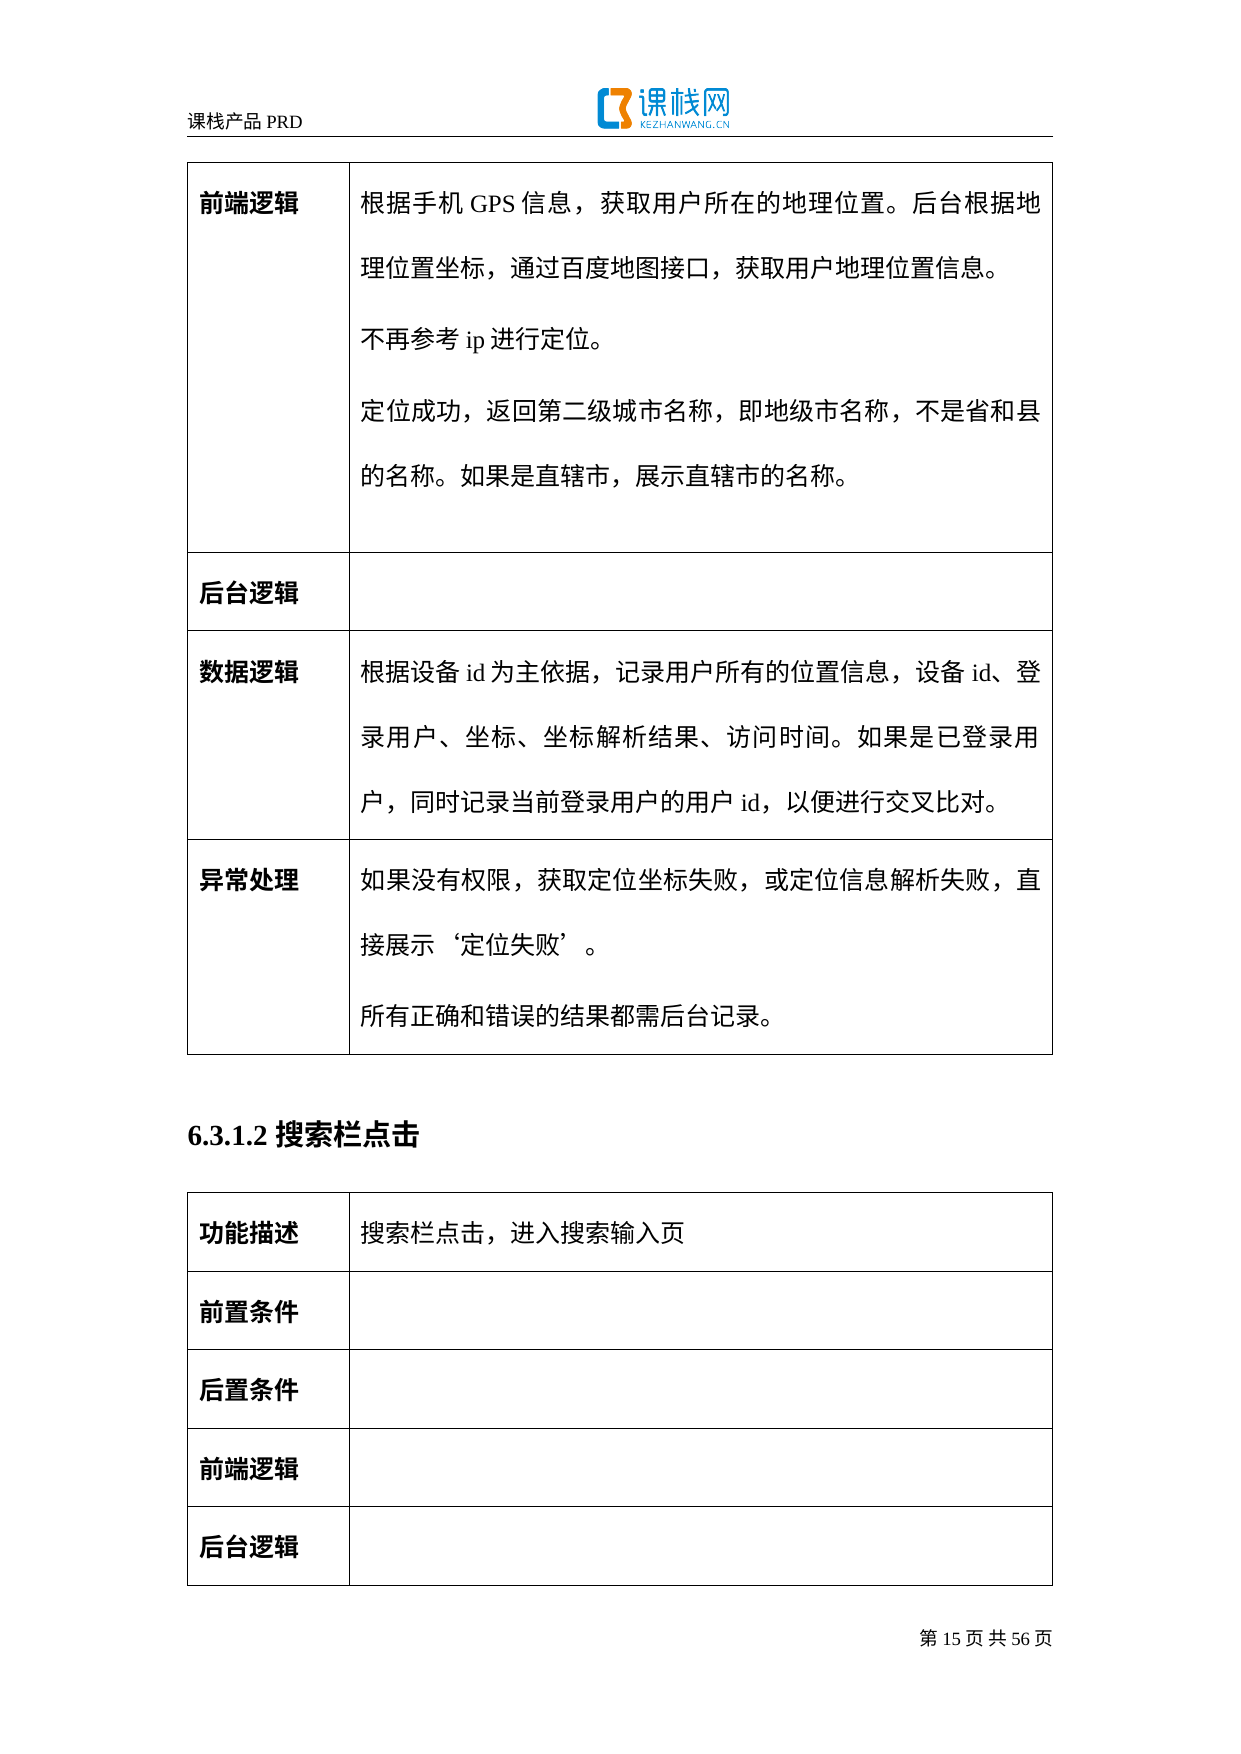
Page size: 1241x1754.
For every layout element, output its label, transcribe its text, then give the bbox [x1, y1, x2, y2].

table_cell 前置条件 [188, 1272, 349, 1349]
table_cell 根据设备id为主依据，记录用户所有的位置信息，设备id、登录用户、坐标、坐标解析结果、访问时间。如果是已登录用户，同时记录当前登录用户的用户id，以便进行交叉比对。 [350, 631, 1052, 839]
table_cell 后台逻辑 [188, 1507, 349, 1585]
table_cell 如果没有权限，获取定位坐标失败，或定位信息解析失败，直接展示‘定位失败’。 所有正确和错误的结果都需后台记录。 [350, 840, 1052, 1054]
subtitle 搜索栏点击 [187, 1100, 1053, 1165]
table_cell 前端逻辑 [188, 163, 349, 552]
table_header 搜索栏点击，进入搜索输入页 [350, 1193, 1052, 1271]
table_cell 后置条件 [188, 1350, 349, 1428]
table_cell [350, 1350, 1052, 1428]
picture [679, 88, 688, 94]
table_cell [350, 553, 1052, 630]
table_cell 数据逻辑 [188, 631, 349, 839]
picture [707, 91, 726, 97]
table_cell 异常处理 [188, 840, 349, 1054]
table_cell 根据手机GPS信息，获取用户所在的地理位置。后台根据地理位置坐标，通过百度地图接口，获取用户地理位置信息。 不再参考ip进行定位。 定位成功，返回第二级城市名称，即地级市名称，不是省和县的名称。如果是直辖市，展示直辖市的名称。 [350, 163, 1052, 552]
table_cell 前端逻辑 [188, 1429, 349, 1506]
table_cell [350, 1429, 1052, 1506]
table_cell 后台逻辑 [188, 553, 349, 630]
picture [605, 88, 729, 129]
table_cell [350, 1507, 1052, 1585]
table_header 功能描述 [188, 1193, 349, 1271]
picture [715, 96, 719, 106]
table_cell [350, 1272, 1052, 1349]
